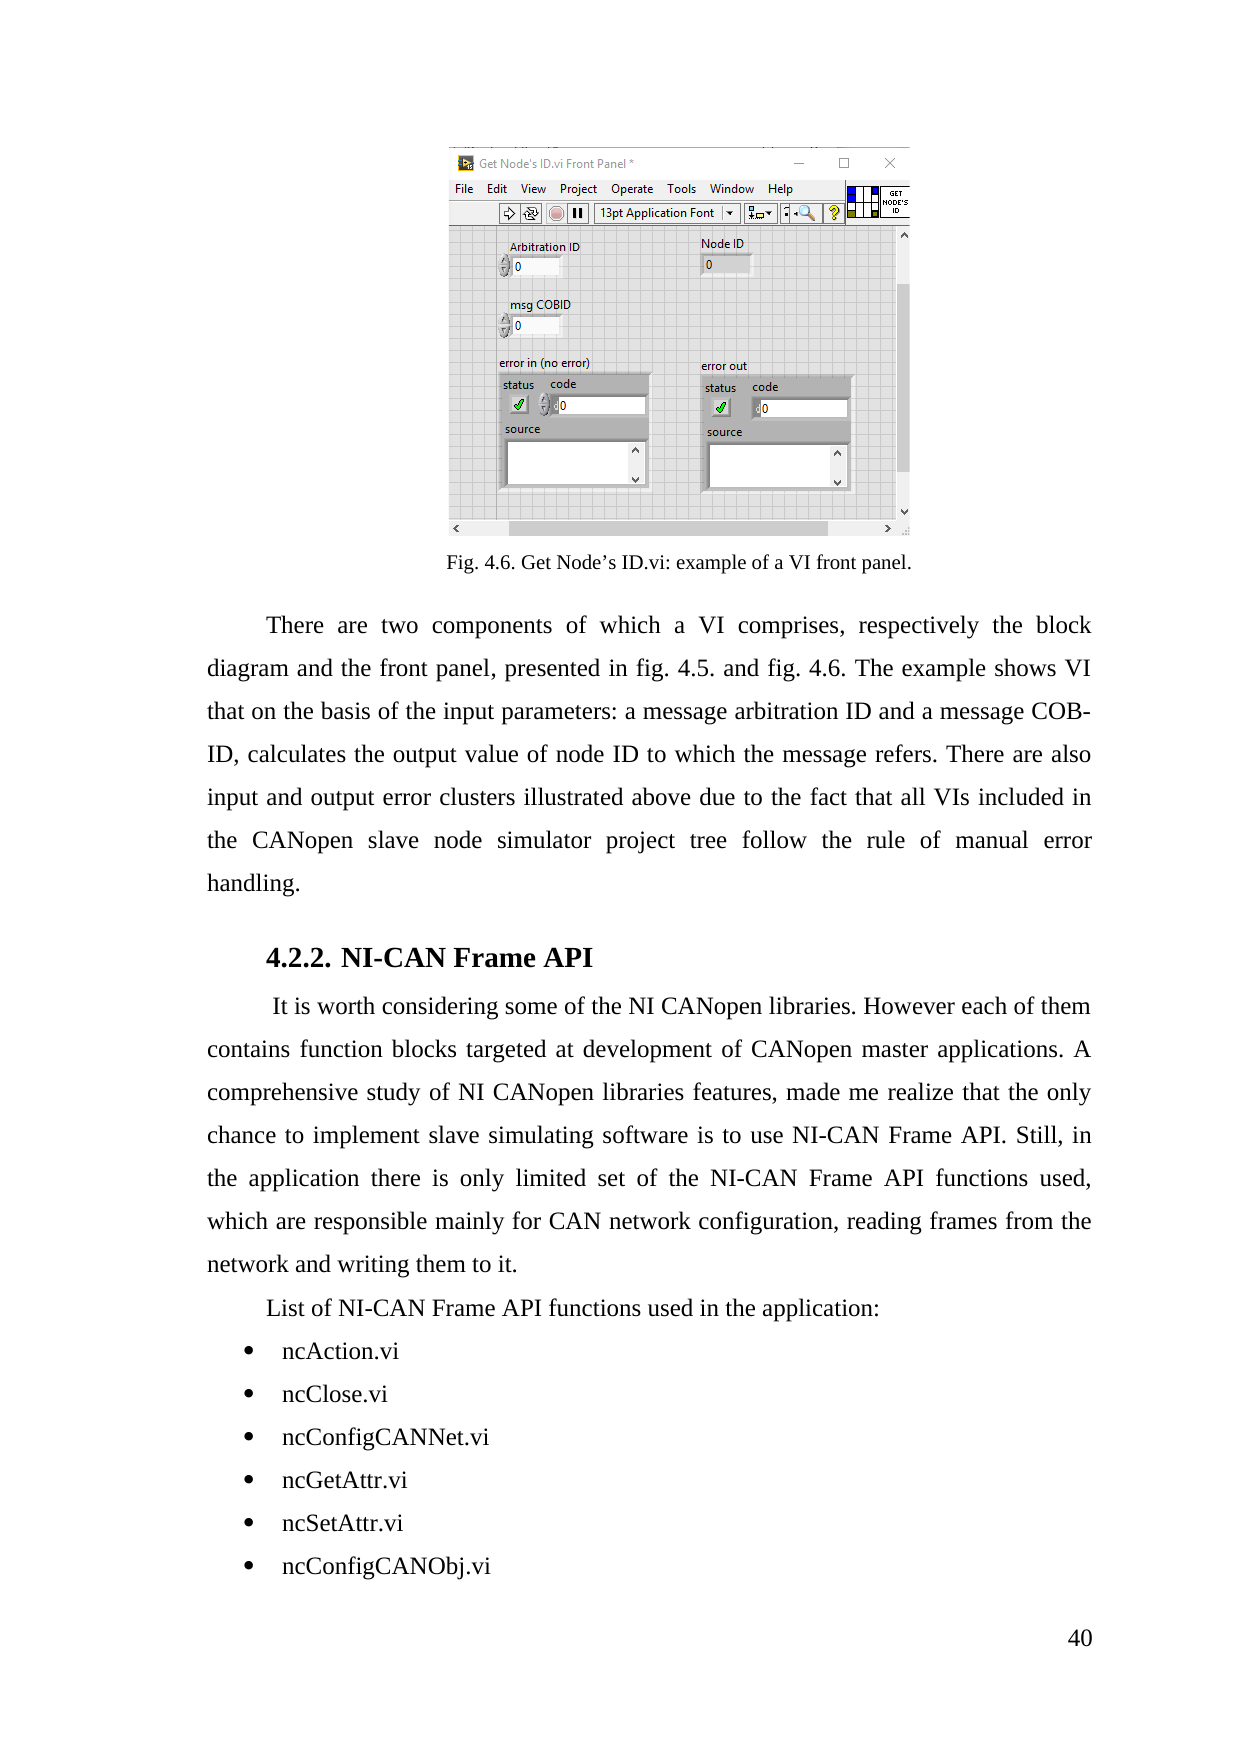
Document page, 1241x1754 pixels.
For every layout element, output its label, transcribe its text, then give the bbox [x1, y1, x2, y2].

text There are two components of which a VI comprises, respectively the block diagram and the front panel, presented in fig. 4.5. and fig. 4.6. The example shows VI that on the basis of the input parameters: a message arbitration ID and a message COB-ID, calculates the output value of node ID to which the message refers. There are also input and output error clusters illustrated above due to the fact that all VIs included in the CANopen slave node simulator project tree follow the rule of manual error handling. [207, 610, 1092, 897]
list ncAction.vi [244, 1336, 1092, 1364]
text It is worth considering some of the NI CANopen libraries. However each of them contains function blocks targeted at development of CANopen master applications. A comprehensive study of NI CANopen libraries features, made me realize that the only chance to implement slave simulating software is to use NI-CAN Frame API. Still, in the application there is only limited set of the NI-CAN Frame API functions used, which are responsible mainly for CAN network configuration, reading frames from the network and writing them to it. [207, 991, 1092, 1278]
list ncConfigCANObj.vi [244, 1551, 1092, 1580]
list ncConfigCANNet.vi [244, 1422, 1092, 1451]
subtitle Fig. 4.6. Get Node’s ID.vi: example of a VI front panel. [207, 550, 1092, 574]
list ncClose.vi [244, 1379, 1092, 1408]
list NI-CAN Frame API [266, 940, 1092, 974]
list ncGetAttr.vi [244, 1465, 1092, 1494]
text List of NI-CAN Frame API functions used in the application: [207, 1293, 1092, 1321]
list ncSetAttr.vi [244, 1508, 1092, 1537]
picture [448, 147, 910, 536]
